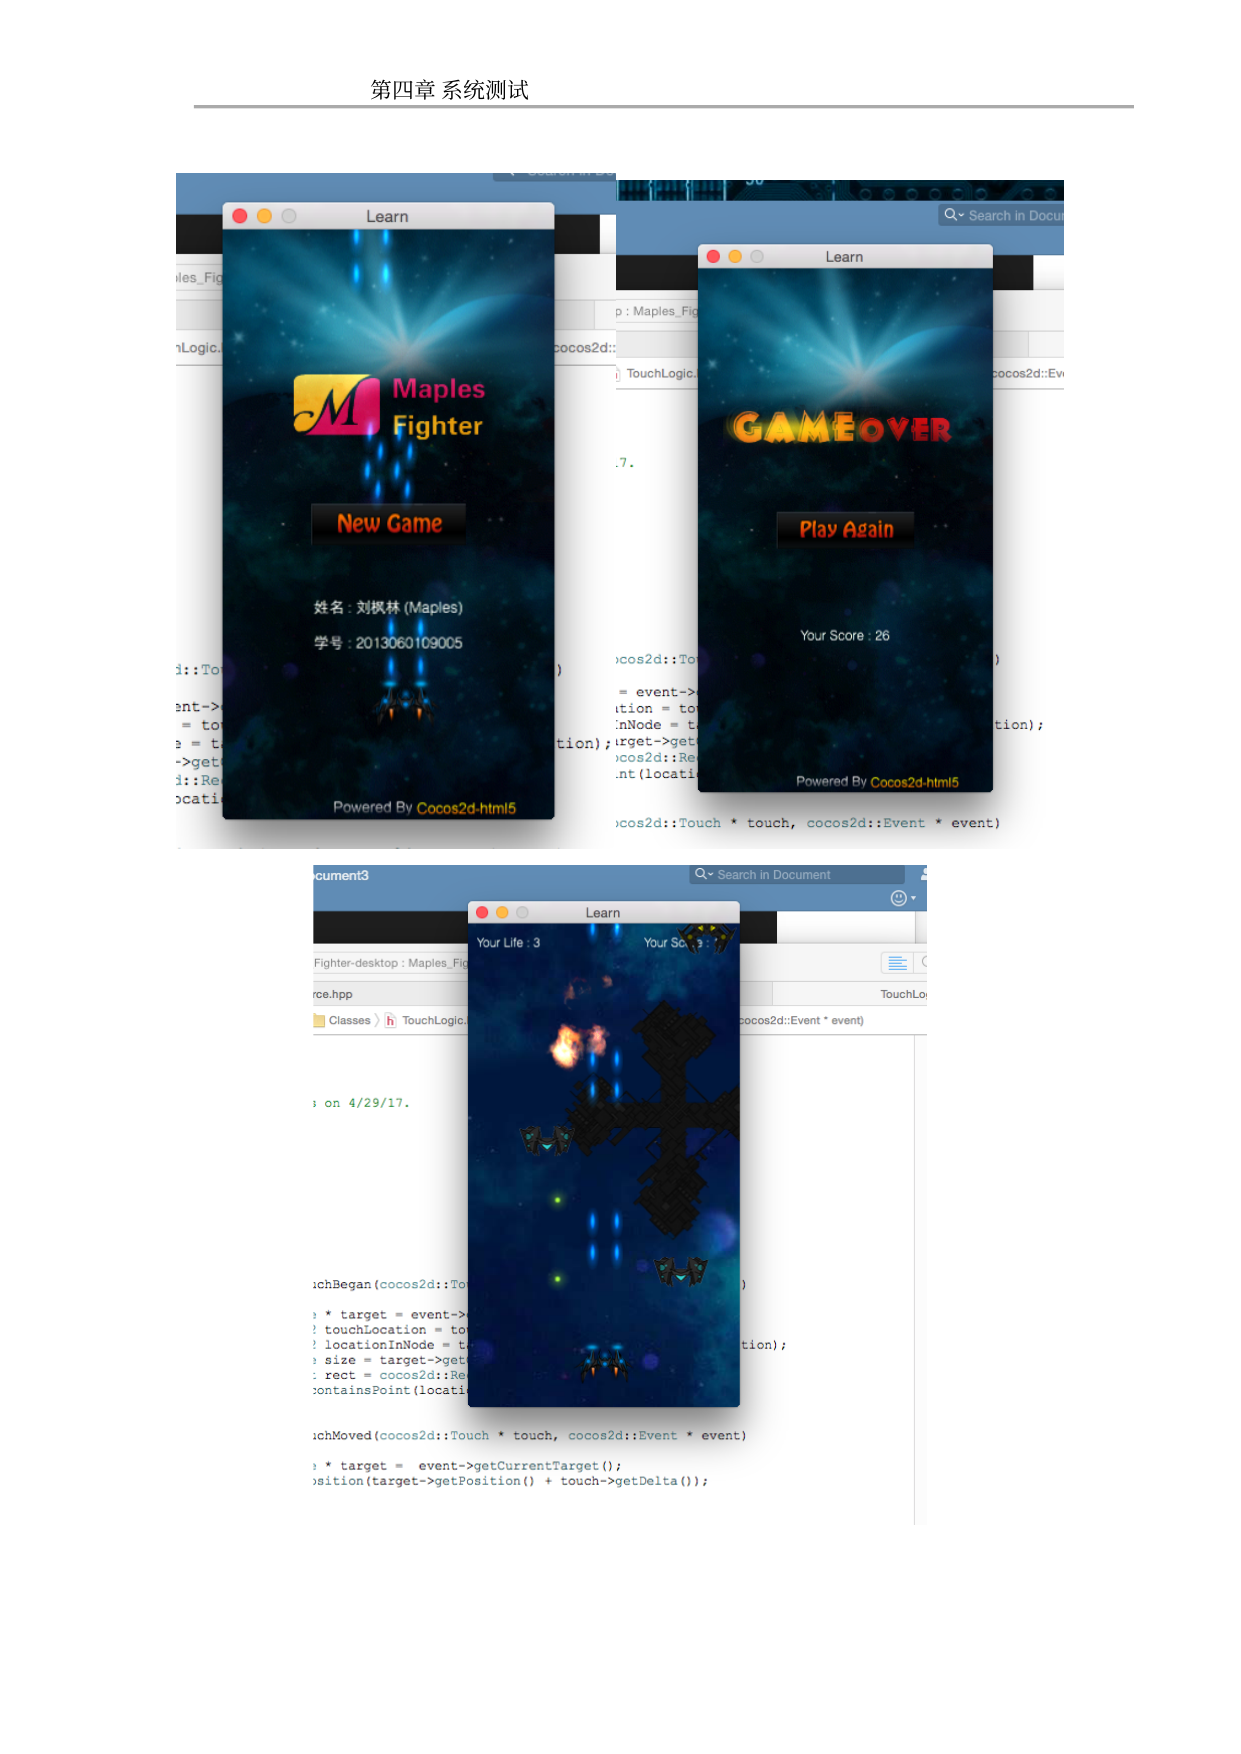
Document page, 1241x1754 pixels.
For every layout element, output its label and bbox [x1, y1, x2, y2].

picture [756, 180, 772, 186]
picture [313, 865, 927, 1525]
picture [176, 173, 1064, 849]
